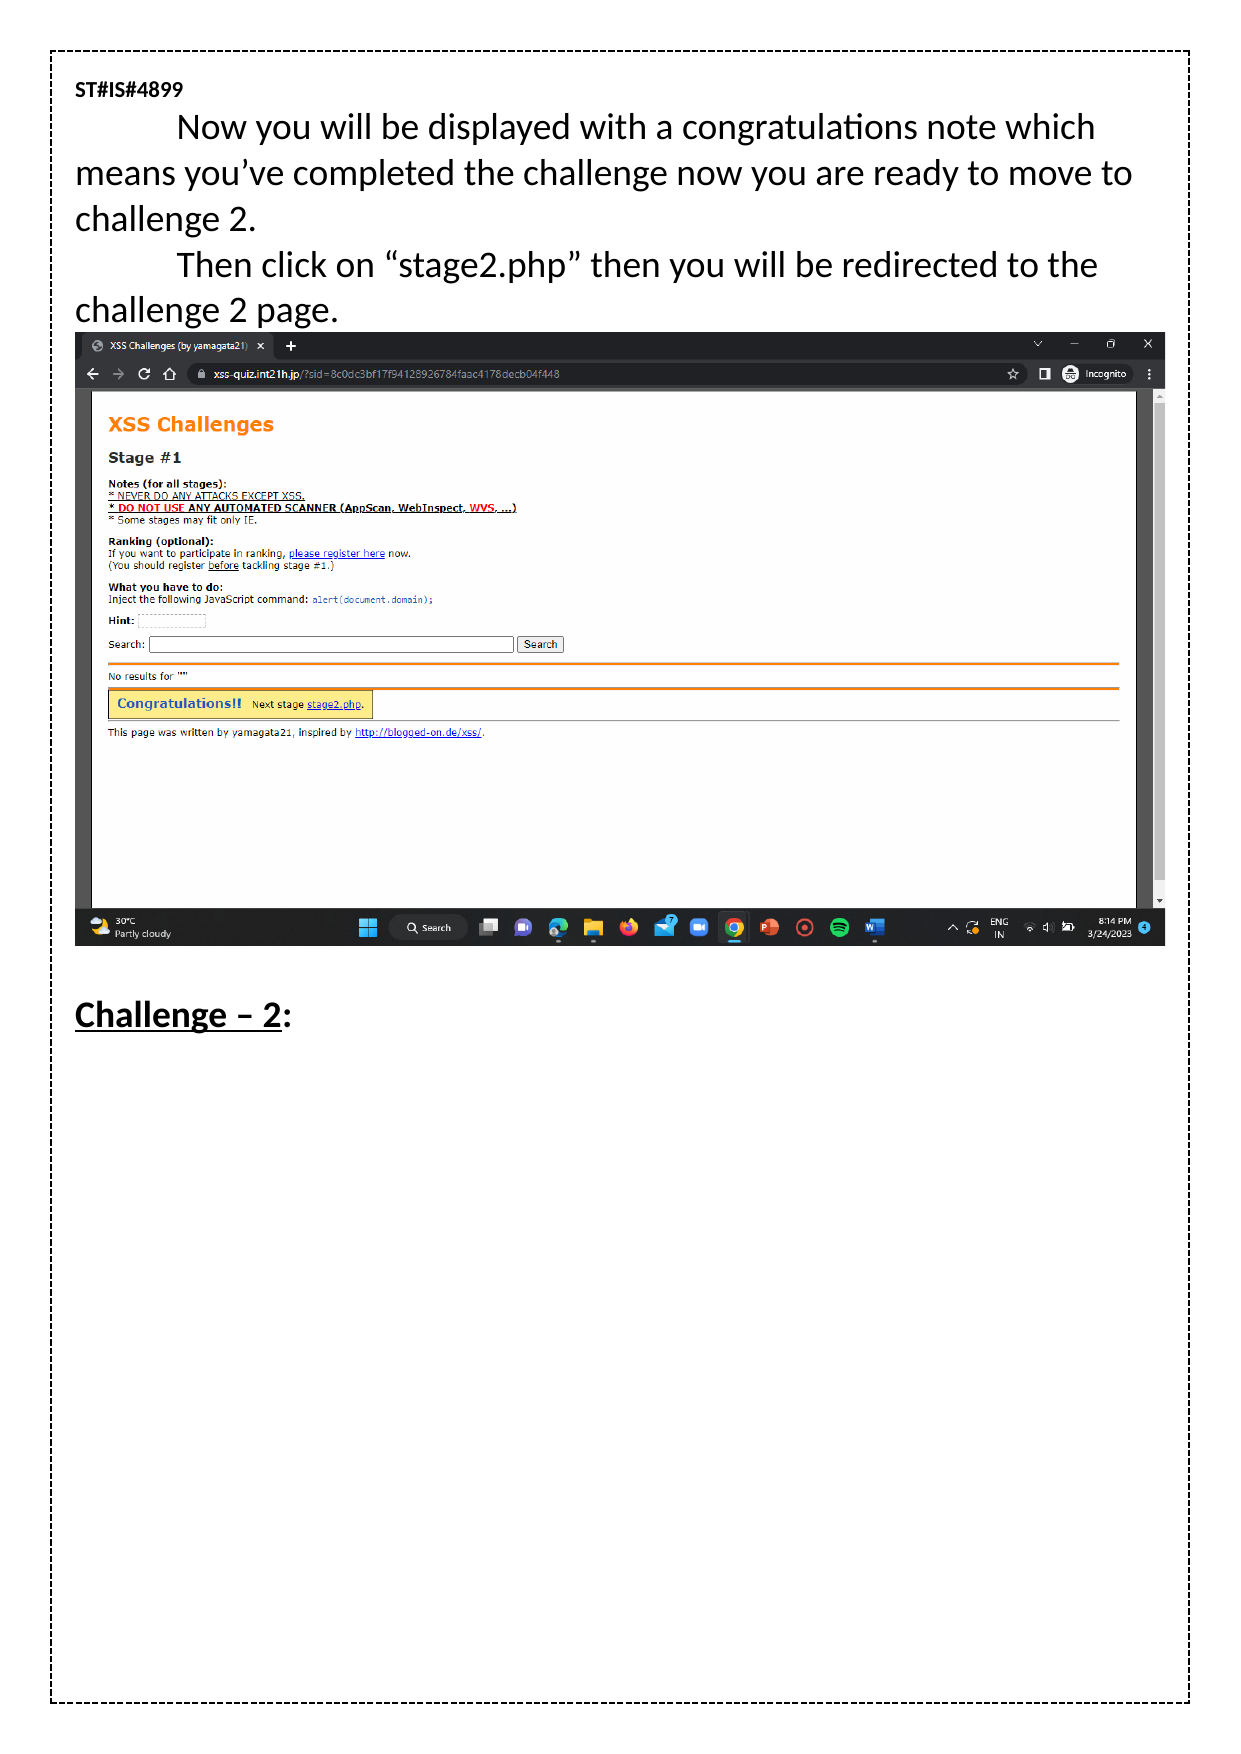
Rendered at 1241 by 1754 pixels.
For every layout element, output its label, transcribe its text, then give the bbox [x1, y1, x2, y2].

text Challenge – 2: [75, 991, 1165, 1037]
picture [75, 332, 1166, 946]
text Then click on “stage2.php” then you will be redirected to the challenge 2 page. [75, 241, 1165, 332]
text Now you will be displayed with a congratulations note which means you’ve completed the challenge now you are ready to move to challenge 2. [75, 103, 1165, 241]
